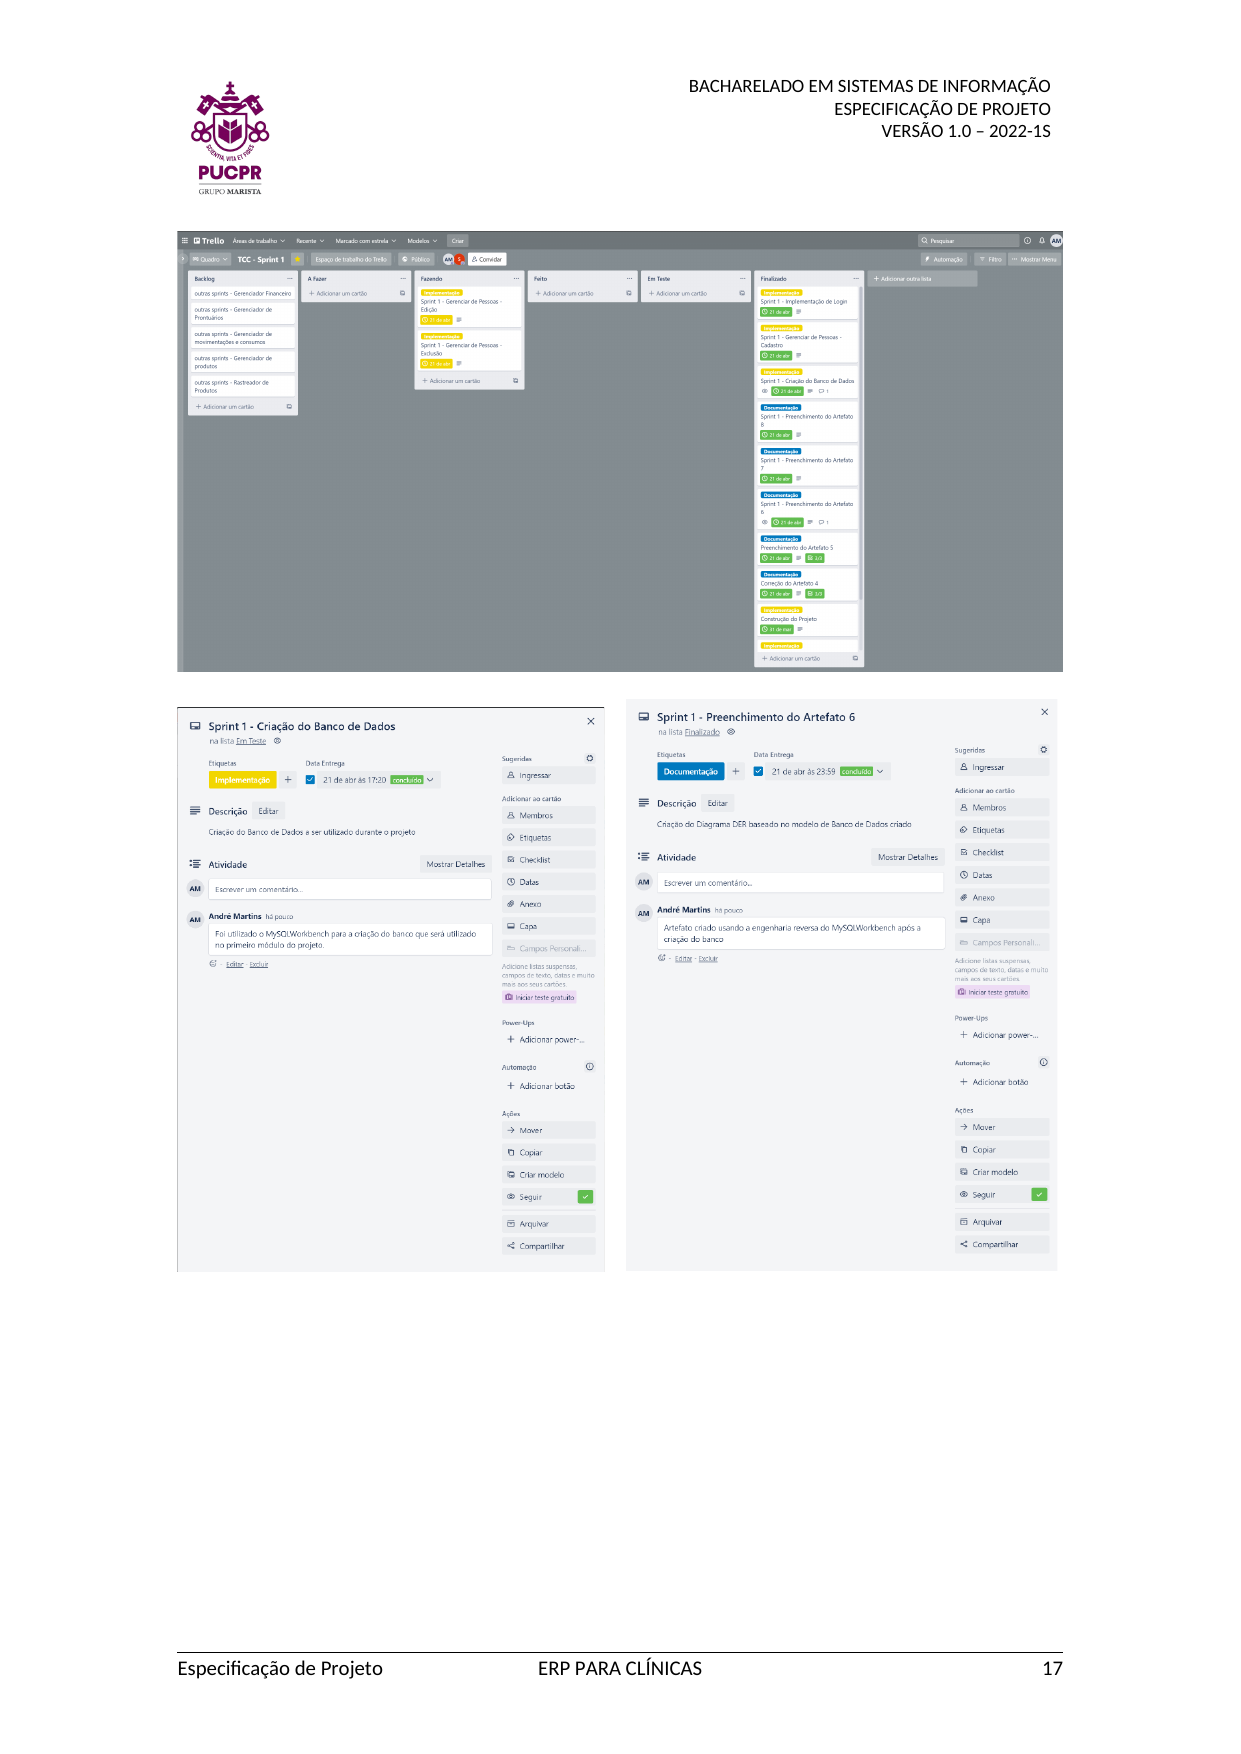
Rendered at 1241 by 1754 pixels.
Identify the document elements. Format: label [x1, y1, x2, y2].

picture [177, 707, 605, 1272]
picture [188, 73, 271, 202]
picture [626, 699, 1058, 1271]
picture [177, 231, 1063, 672]
